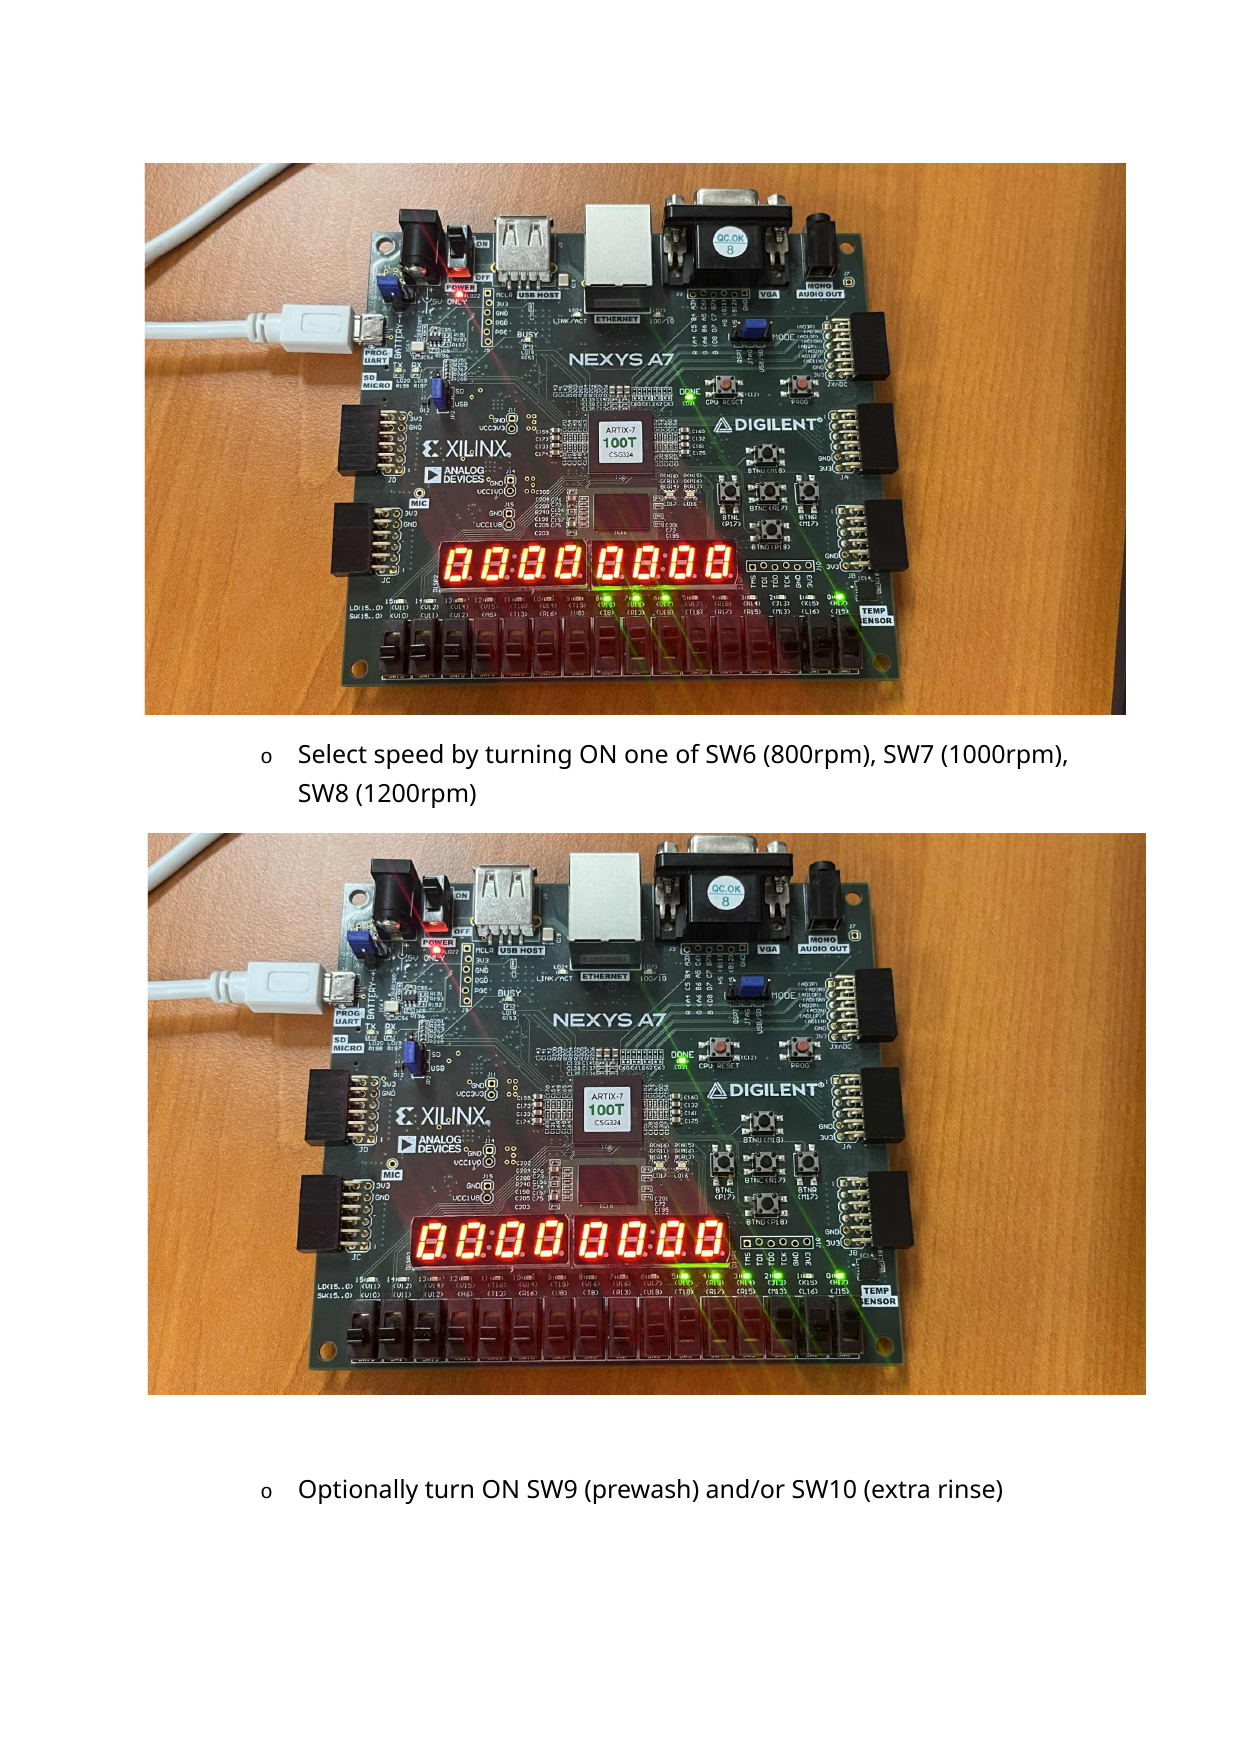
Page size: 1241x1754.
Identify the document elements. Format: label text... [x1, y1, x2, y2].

picture [146, 163, 1126, 715]
list Optionally turn ON SW9 (prewash) and/or SW10 (extra rinse) [260, 1472, 1093, 1506]
list Select speed by turning ON one of SW6 (800rpm), SW7 (1000rpm), SW8 (1200rpm) [260, 737, 1093, 810]
picture [149, 833, 1146, 1395]
